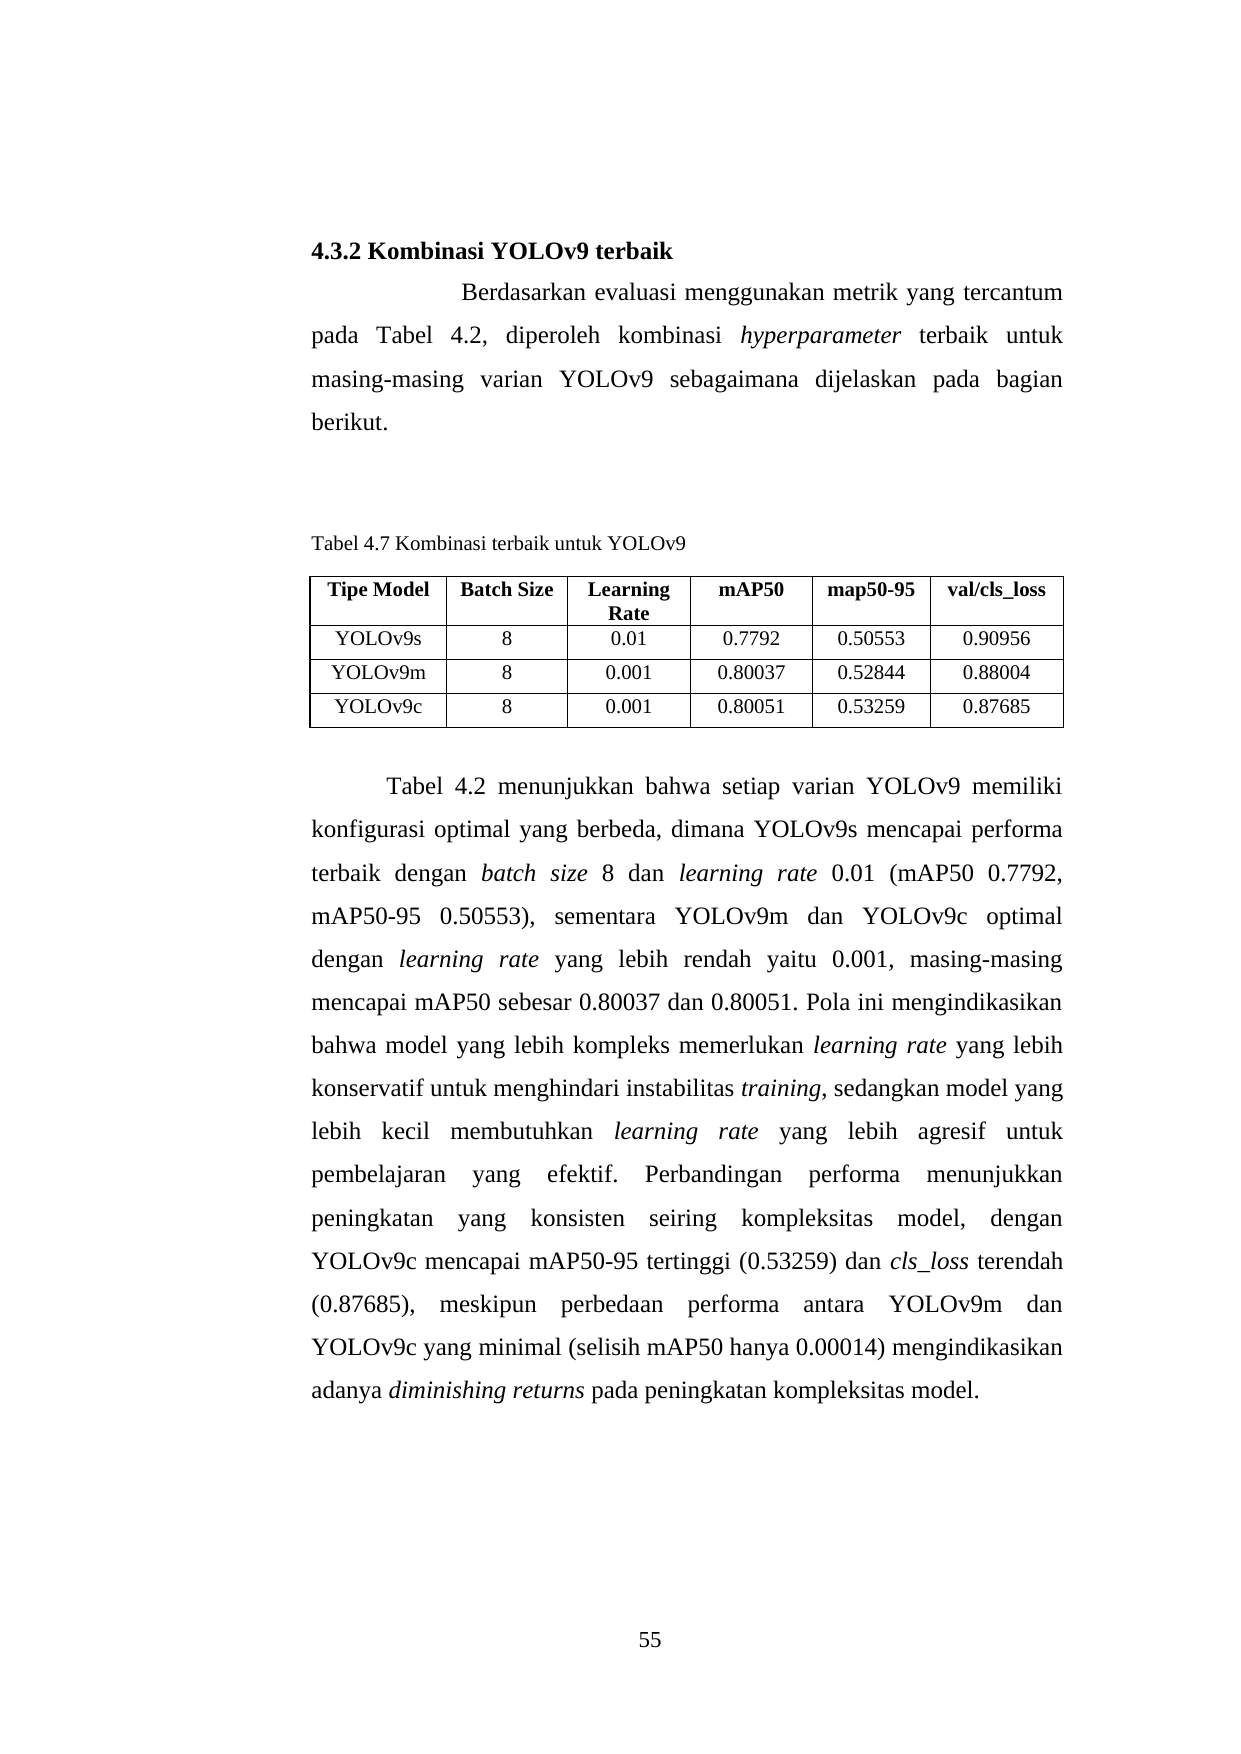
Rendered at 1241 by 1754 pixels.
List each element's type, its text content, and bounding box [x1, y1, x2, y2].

table_header map50-95 [813, 577, 930, 625]
table_cell 8 [447, 694, 567, 727]
text Berdasarkan evaluasi menggunakan metrik yang tercantum pada Tabel 4.2, diperoleh kombinasi hyperparameter terbaik untuk masing-masing varian YOLOv9 sebagaimana dijelaskan pada bagian berikut. [311, 277, 1063, 436]
table_cell YOLOv9c [311, 694, 446, 727]
table_cell YOLOv9s [311, 626, 446, 659]
table_header Learning Rate [568, 577, 690, 625]
table_header Tipe Model [311, 577, 446, 625]
table_cell 0.80051 [691, 694, 812, 727]
table_cell 0.80037 [691, 660, 812, 693]
table_cell 8 [447, 626, 567, 659]
table_header val/cls_loss [931, 577, 1063, 625]
table_cell 0.7792 [691, 626, 812, 659]
table_cell YOLOv9m [311, 660, 446, 693]
table_cell 8 [447, 660, 567, 693]
table_header mAP50 [691, 577, 812, 625]
table_cell 0.52844 [813, 660, 930, 693]
table_cell 0.88004 [931, 660, 1063, 693]
table_cell 0.01 [568, 626, 690, 659]
table_cell 0.50553 [813, 626, 930, 659]
text Tabel 4.2 menunjukkan bahwa setiap varian YOLOv9 memiliki konfigurasi optimal yang berbeda, dimana YOLOv9s mencapai performa terbaik dengan batch size 8 dan learning rate 0.01 (mAP50 0.7792, mAP50-95 0.50553), sementara YOLOv9m dan YOLOv9c optimal dengan learning rate yang lebih rendah yaitu 0.001, masing-masing mencapai mAP50 sebesar 0.80037 dan 0.80051. Pola ini mengindikasikan bahwa model yang lebih kompleks memerlukan learning rate yang lebih konservatif untuk menghindari instabilitas training, sedangkan model yang lebih kecil membutuhkan learning rate yang lebih agresif untuk pembelajaran yang efektif. Perbandingan performa menunjukkan peningkatan yang konsisten seiring kompleksitas model, dengan YOLOv9c mencapai mAP50-95 tertinggi (0.53259) dan cls_loss terendah (0.87685), meskipun perbedaan performa antara YOLOv9m dan YOLOv9c yang minimal (selisih mAP50 hanya 0.00014) mengindikasikan adanya diminishing returns pada peningkatan kompleksitas model. [311, 771, 1063, 1404]
table_cell 0.87685 [931, 694, 1063, 727]
table_cell 0.53259 [813, 694, 930, 727]
table_cell 0.001 [568, 694, 690, 727]
table_header Batch Size [447, 577, 567, 625]
subtitle 4.3.2 Kombinasi YOLOv9 terbaik [236, 236, 1063, 265]
table_cell 0.001 [568, 660, 690, 693]
table_cell 0.90956 [931, 626, 1063, 659]
